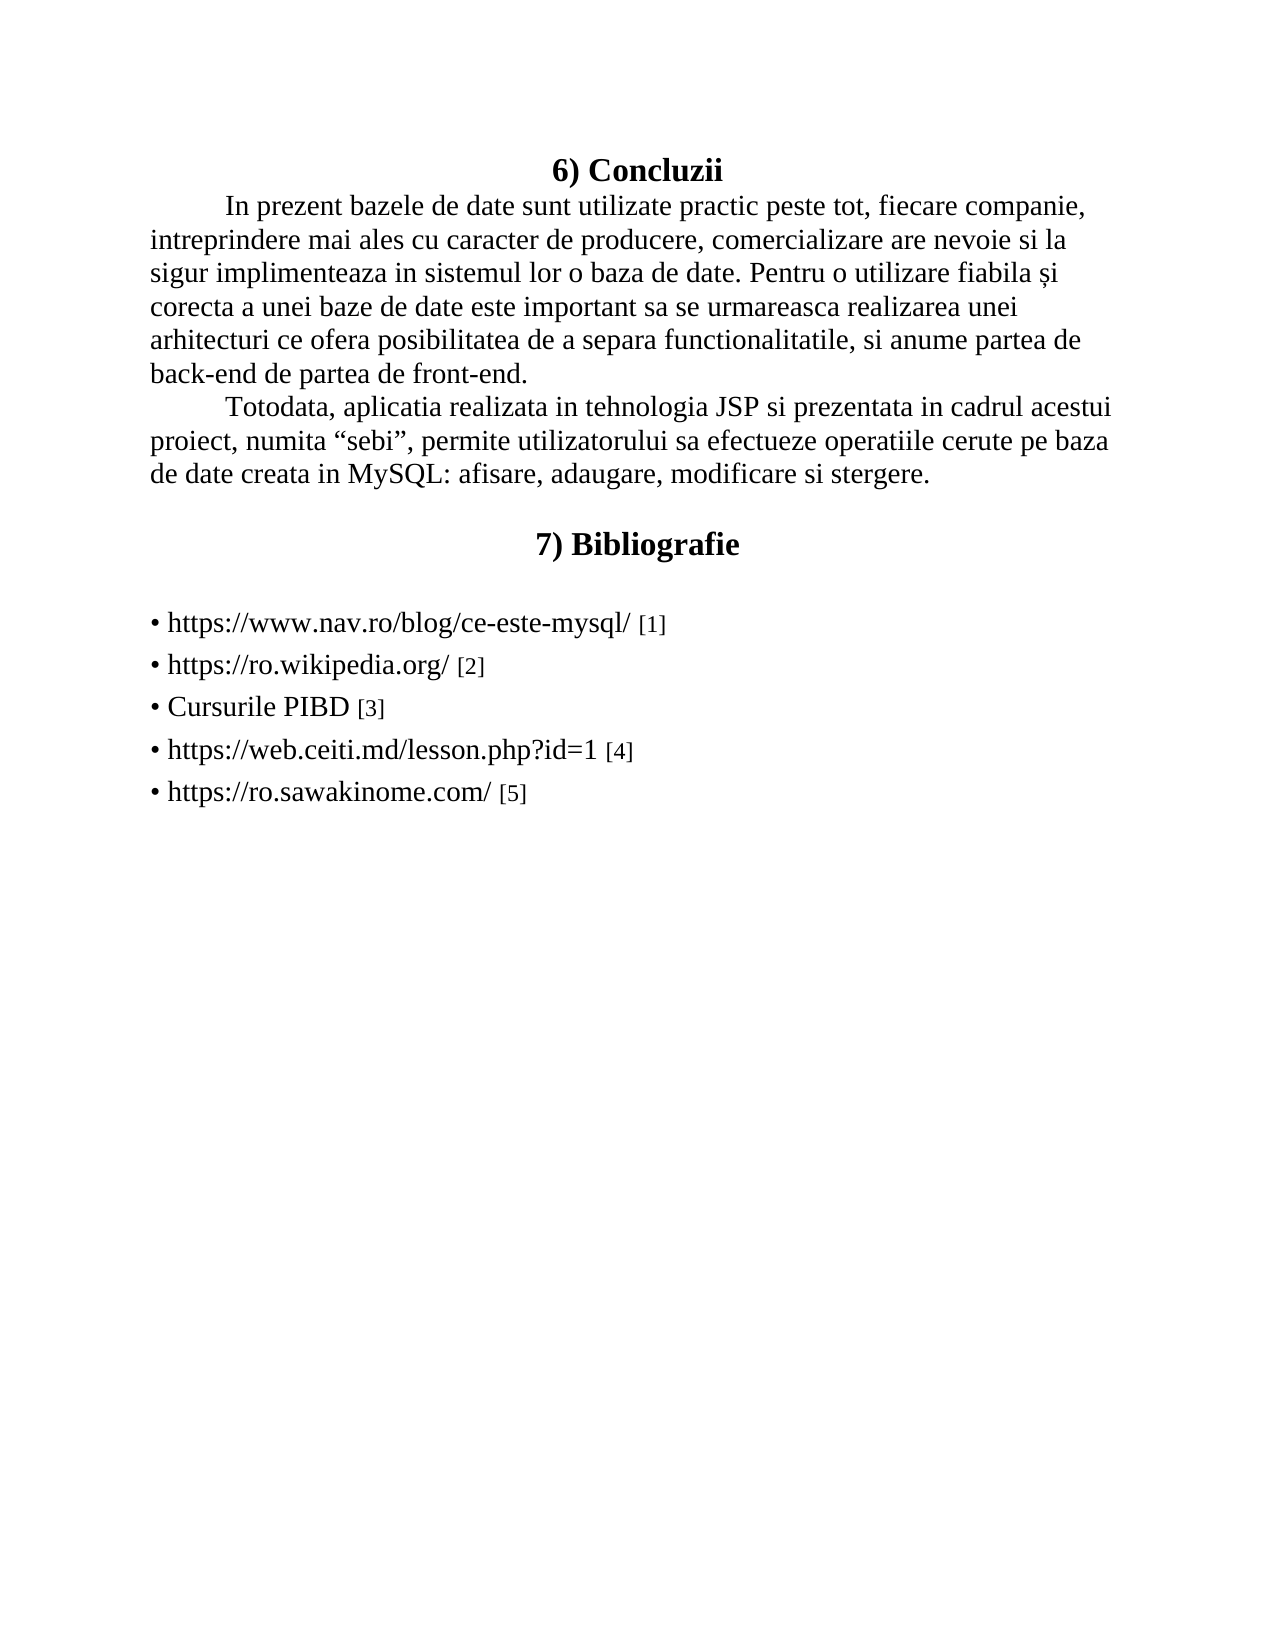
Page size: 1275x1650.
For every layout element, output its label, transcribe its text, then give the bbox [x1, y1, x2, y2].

text • https://web.ceiti.md/lesson.php?id=1 [4] [150, 732, 1125, 765]
text Totodata, aplicatia realizata in tehnologia JSP si prezentata in cadrul acestui proiect, numita “sebi”, permite utilizatorului sa efectueze operatiile cerute pe baza de date creata in MySQL: afisare, adaugare, modificare si stergere. [150, 389, 1125, 490]
text In prezent bazele de date sunt utilizate practic peste tot, fiecare companie, intreprindere mai ales cu caracter de producere, comercializare are nevoie si la sigur implimenteaza in sistemul lor o baza de date. Pentru o utilizare fiabila și corecta a unei baze de date este important sa se urmareasca realizarea unei arhitecturi ce ofera posibilitatea de a separa functionalitatile, si anume partea de back-end de partea de front-end. [150, 188, 1125, 389]
text • https://ro.sawakinome.com/ [5] [150, 774, 1125, 807]
text • https://www.nav.ro/blog/ce-este-mysql/ [1] [150, 605, 1125, 639]
text 6) Concluzii [150, 150, 1125, 188]
text 7) Bibliografie [150, 524, 1125, 562]
text • Cursurile PIBD [3] [150, 689, 1125, 723]
text • https://ro.wikipedia.org/ [2] [150, 647, 1125, 681]
